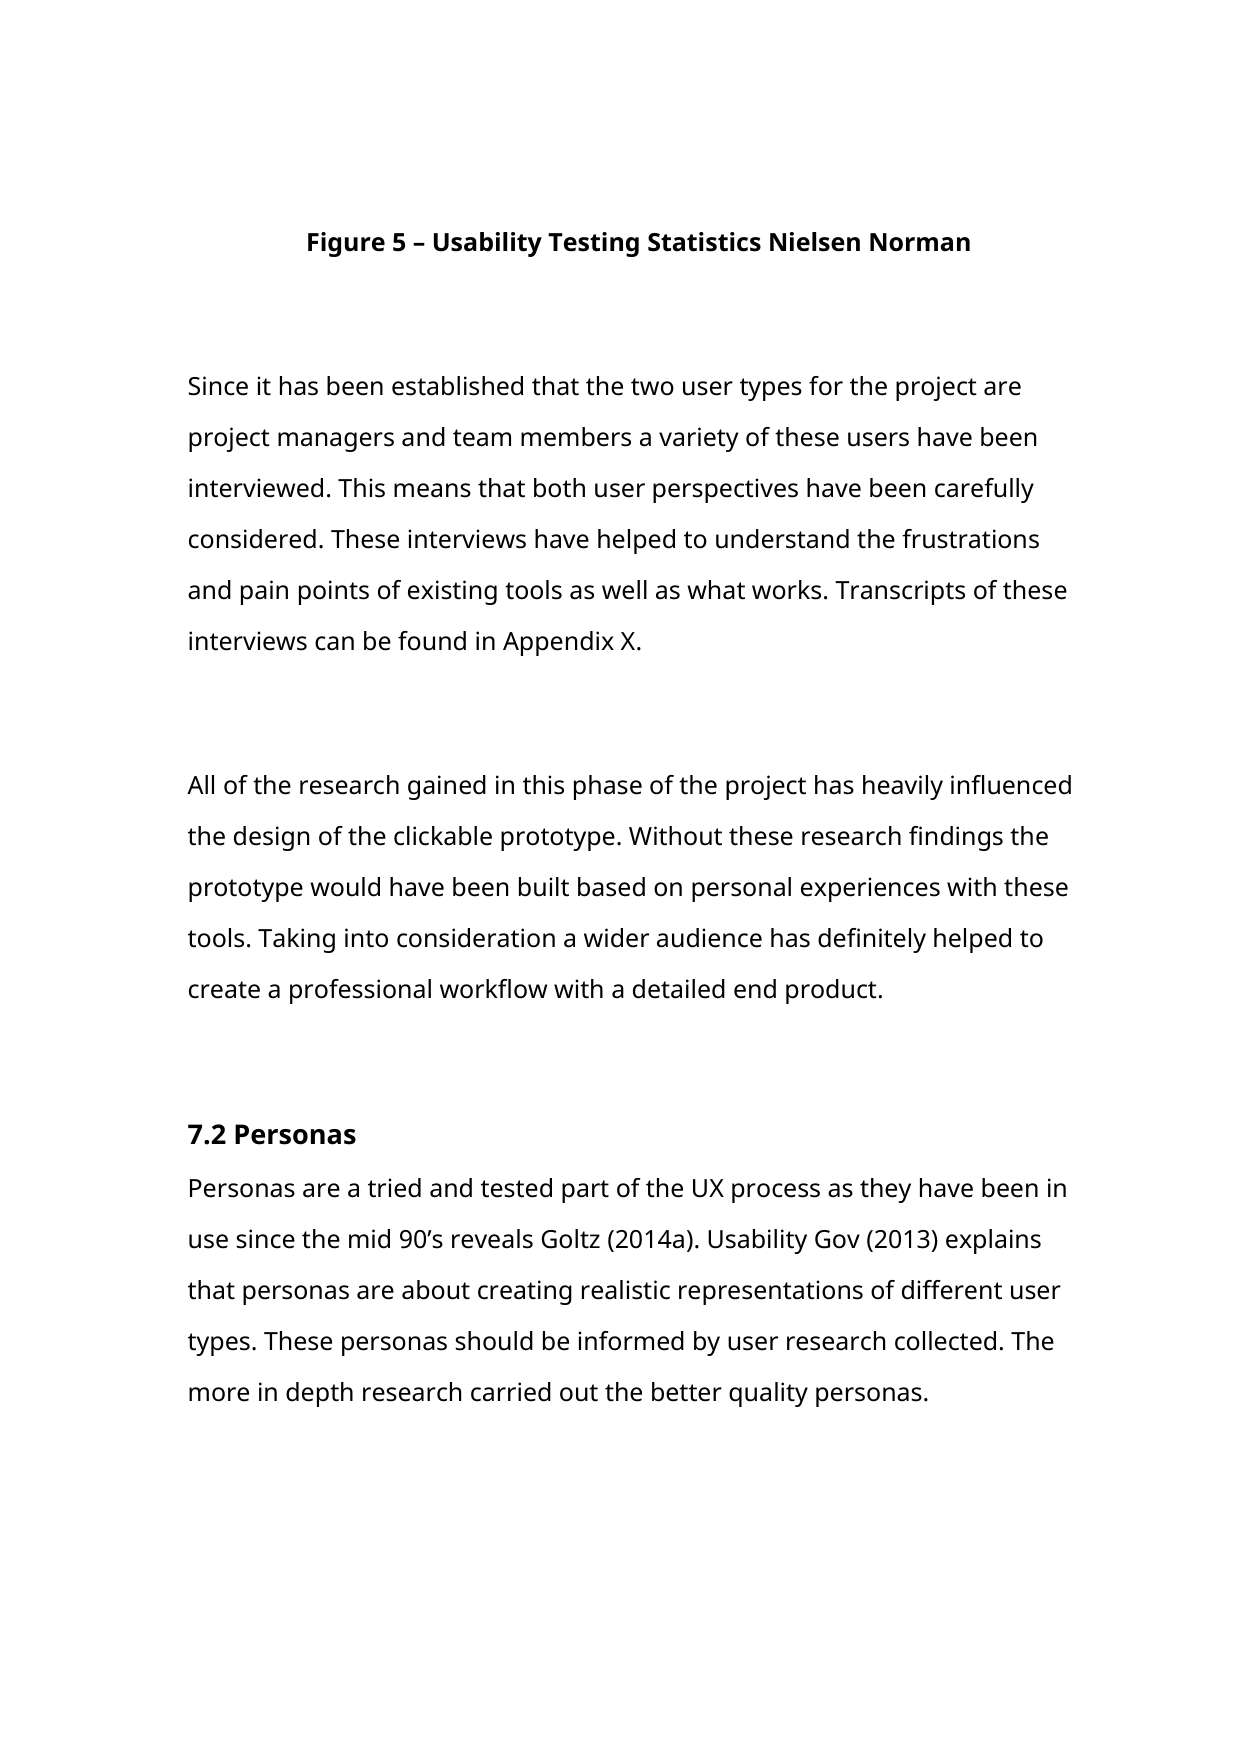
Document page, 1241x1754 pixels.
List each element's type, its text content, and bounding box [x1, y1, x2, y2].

subtitle 7.2 Personas [187, 1116, 1090, 1152]
text All of the research gained in this phase of the project has heavily influenced the design of the clickable prototype. Without these research findings the prototype would have been built based on personal experiences with these tools. Taking into consideration a wider audience has definitely helped to create a professional workflow with a detailed end product. [187, 768, 1090, 1006]
text Personas are a tried and tested part of the UX process as they have been in use since the mid 90’s reveals Goltz (2014a). Usability Gov (2013) explains that personas are about creating realistic representations of different user types. These personas should be informed by user research collected. The more in depth research carried out the better quality personas. [187, 1171, 1090, 1409]
text Figure 5 – Usability Testing Statistics Nielsen Norman [187, 225, 1090, 259]
text Since it has been established that the two user types for the project are project managers and team members a variety of these users have been interviewed. This means that both user perspectives have been carefully considered. These interviews have helped to understand the frustrations and pain points of existing tools as well as what works. Transcripts of these interviews can be found in Appendix X. [187, 369, 1090, 658]
